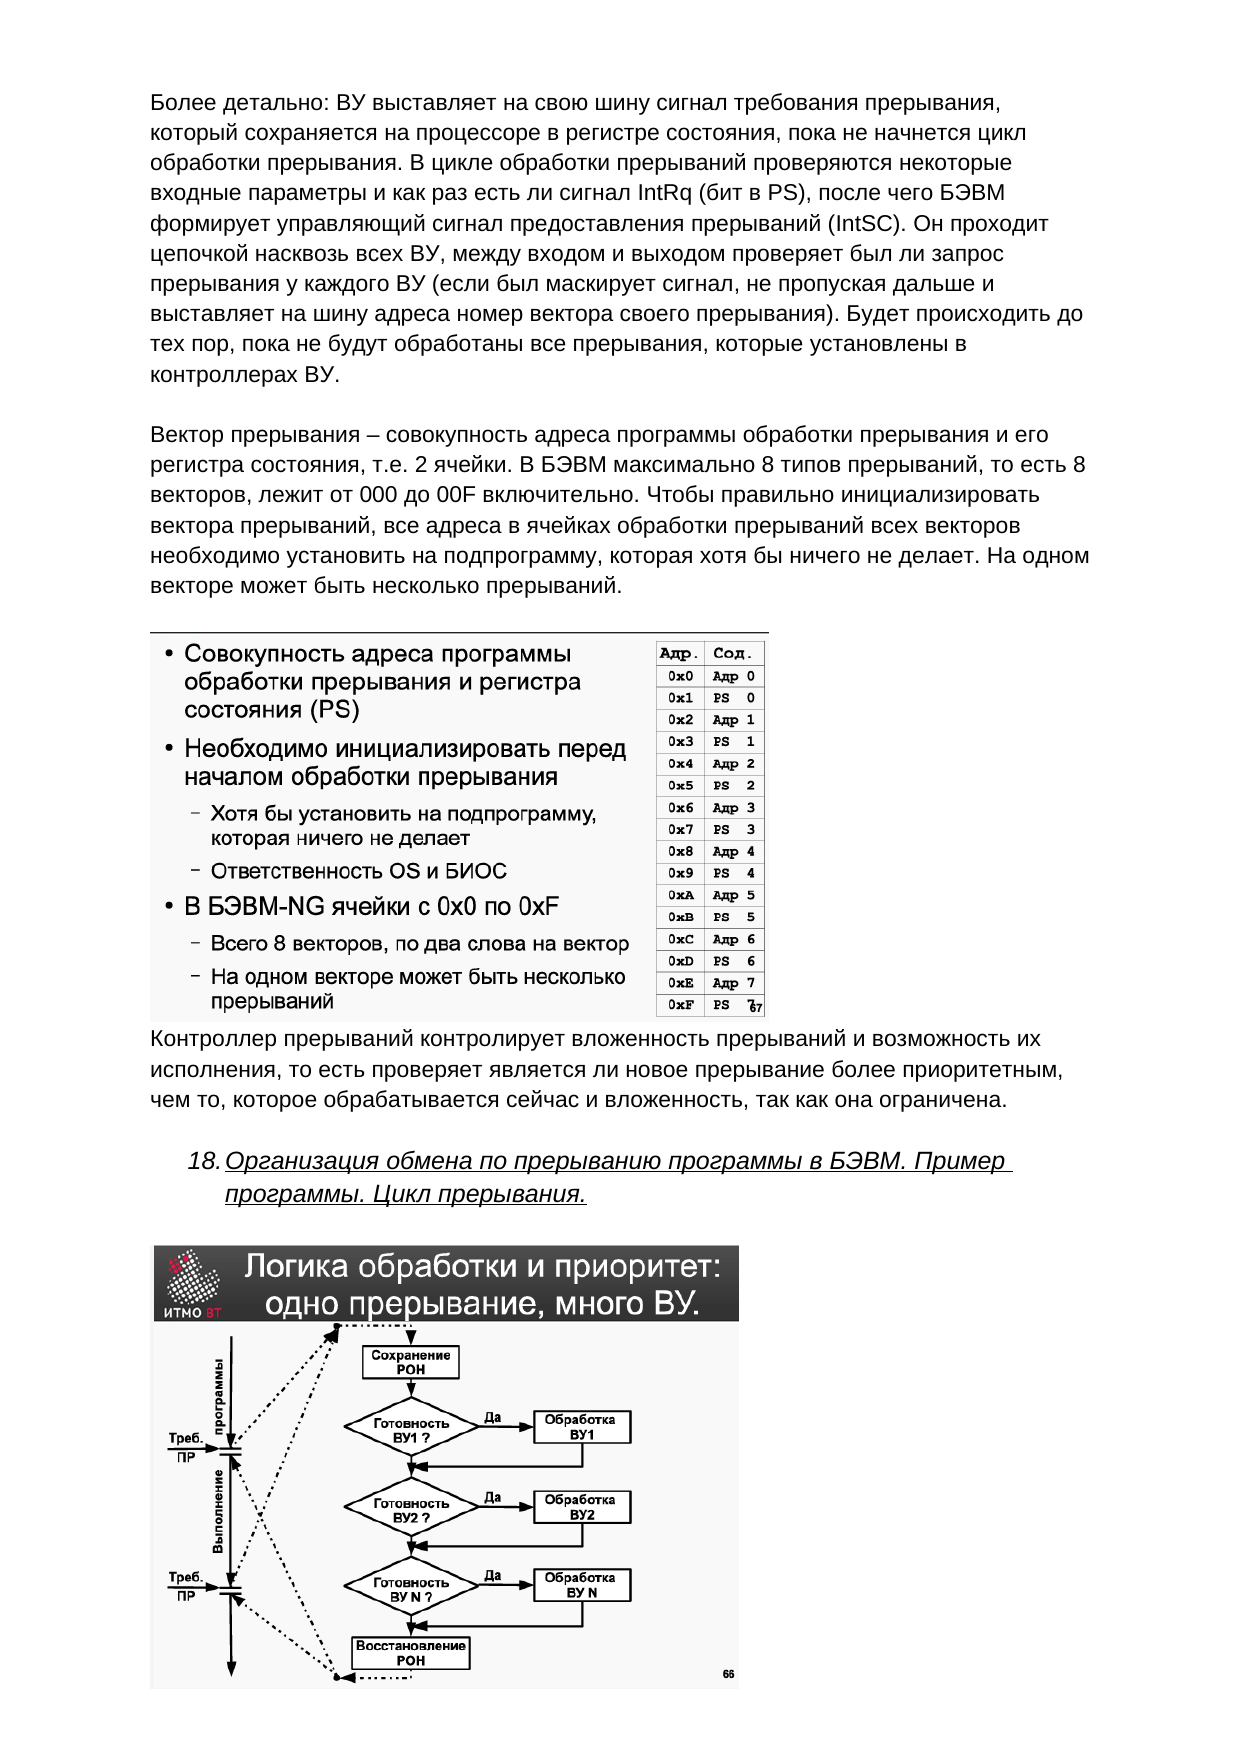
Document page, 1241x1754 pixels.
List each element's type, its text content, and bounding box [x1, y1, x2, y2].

text Вектор прерывания – совокупность адреса программы обработки прерывания и его регистра состояния, т.е. 2 ячейки. В БЭВМ максимально 8 типов прерываний, то есть 8 векторов, лежит от 000 до 00F включительно. Чтобы правильно инициализировать вектора прерываний, все адреса в ячейках обработки прерываний всех векторов необходимо установить на подпрограмму, которая хотя бы ничего не делает. На одном векторе может быть несколько прерываний. [150, 421, 1090, 598]
picture [150, 1245, 739, 1689]
picture [150, 632, 769, 1022]
text Контроллер прерываний контролирует вложенность прерываний и возможность их исполнения, то есть проверяет является ли новое прерывание более приоритетным, чем то, которое обрабатывается сейчас и вложенность, так как она ограничена. [150, 1025, 1090, 1112]
list Организация обмена по прерыванию программы в БЭВМ. Пример программы. Цикл прерывания. [187, 1146, 1090, 1208]
text Более детально: ВУ выставляет на свою шину сигнал требования прерывания, который сохраняется на процессоре в регистре состояния, пока не начнется цикл обработки прерывания. В цикле обработки прерываний проверяются некоторые входные параметры и как раз есть ли сигнал IntRq (бит в PS), после чего БЭВМ формирует управляющий сигнал предоставления прерываний (IntSC). Он проходит цепочкой насквозь всех ВУ, между входом и выходом проверяет был ли запрос прерывания у каждого ВУ (если был маскирует сигнал, не пропуская дальше и выставляет на шину адреса номер вектора своего прерывания). Будет происходить до тех пор, пока не будут обработаны все прерывания, которые установлены в контроллерах ВУ. [150, 89, 1090, 387]
